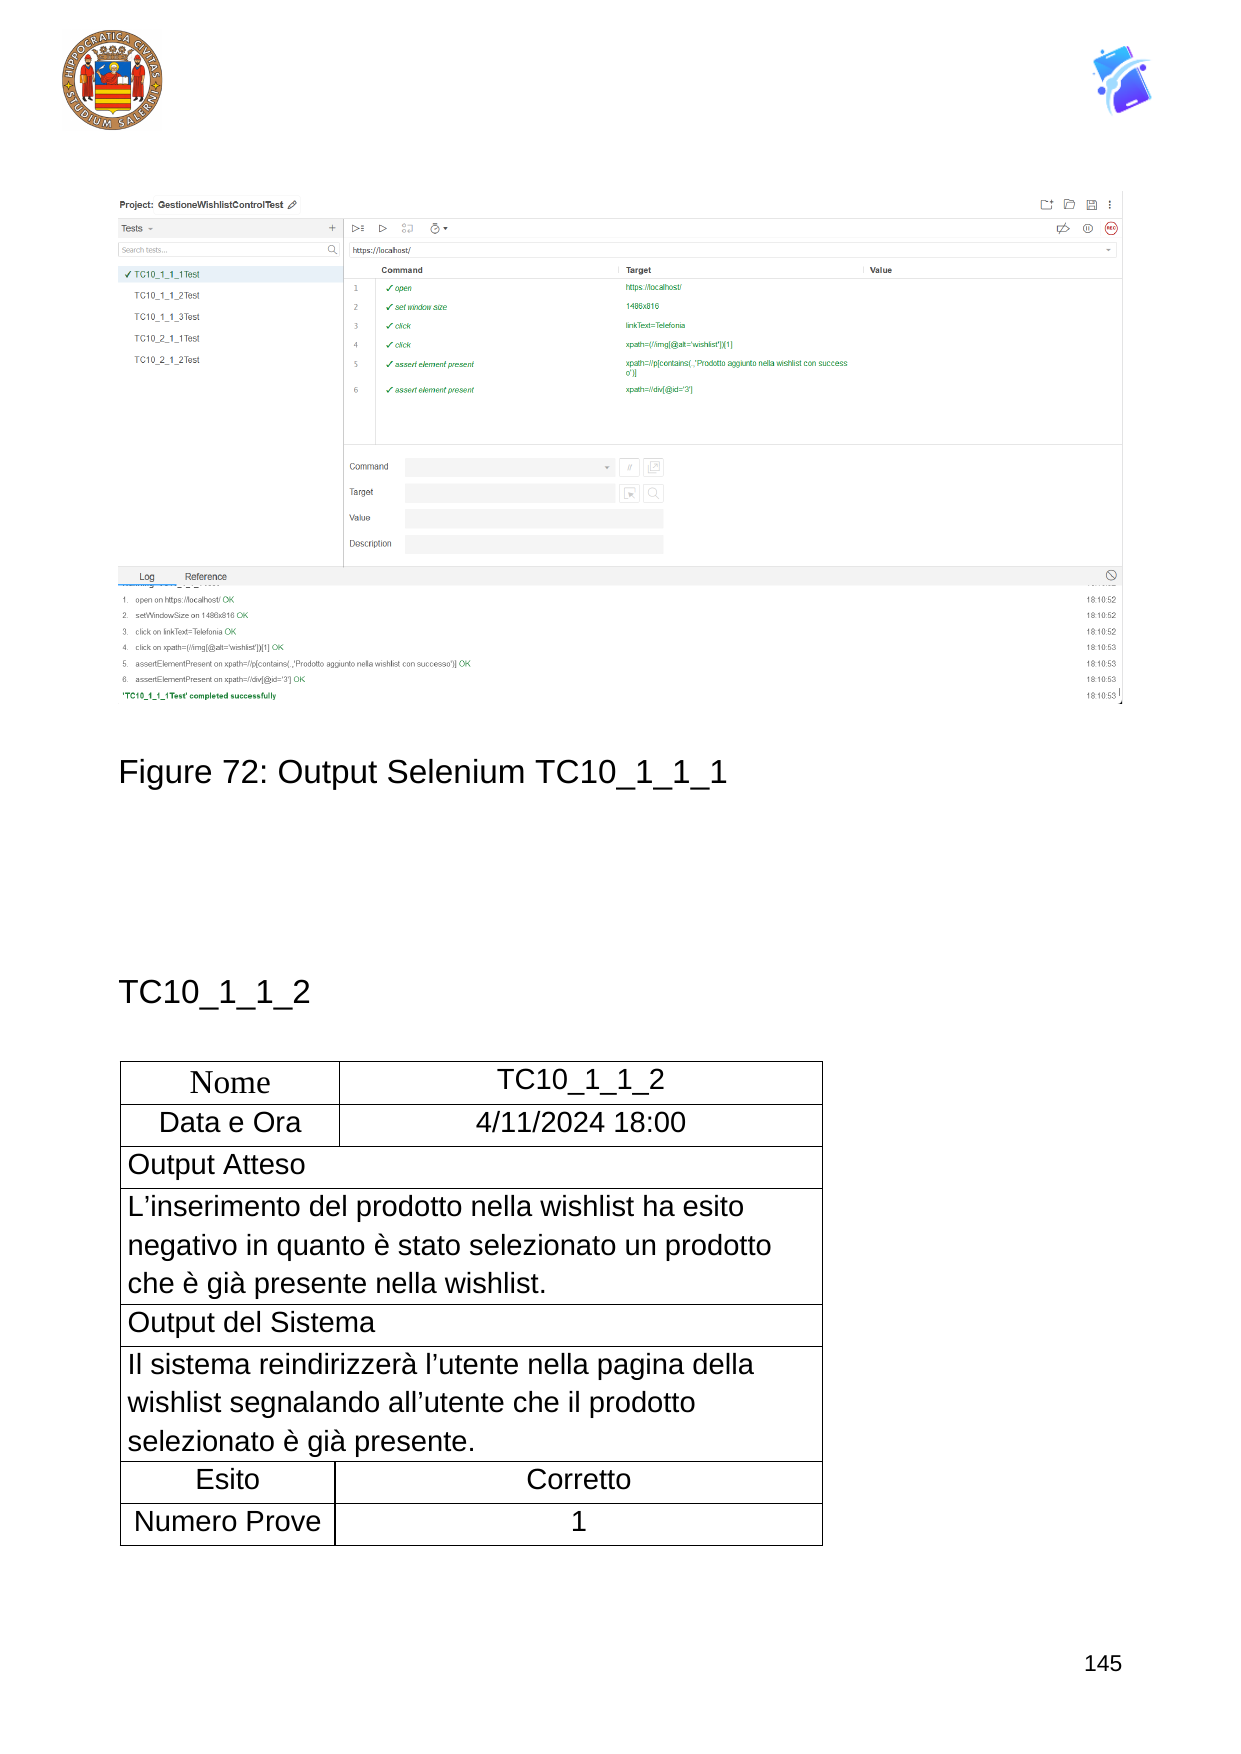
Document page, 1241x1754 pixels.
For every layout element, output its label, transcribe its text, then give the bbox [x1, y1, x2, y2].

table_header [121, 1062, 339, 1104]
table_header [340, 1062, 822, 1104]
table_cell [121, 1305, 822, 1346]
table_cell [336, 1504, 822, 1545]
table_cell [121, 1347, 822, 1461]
text TC10_1_1_2 [118, 973, 1122, 1011]
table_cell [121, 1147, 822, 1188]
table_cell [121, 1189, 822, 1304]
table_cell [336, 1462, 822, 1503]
picture [1066, 25, 1178, 147]
picture [118, 191, 1123, 704]
text Figure 72: Output Selenium TC10_1_1_1 [118, 752, 1122, 790]
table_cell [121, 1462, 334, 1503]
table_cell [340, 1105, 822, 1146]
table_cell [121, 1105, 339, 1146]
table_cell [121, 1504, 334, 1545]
picture [61, 29, 163, 131]
